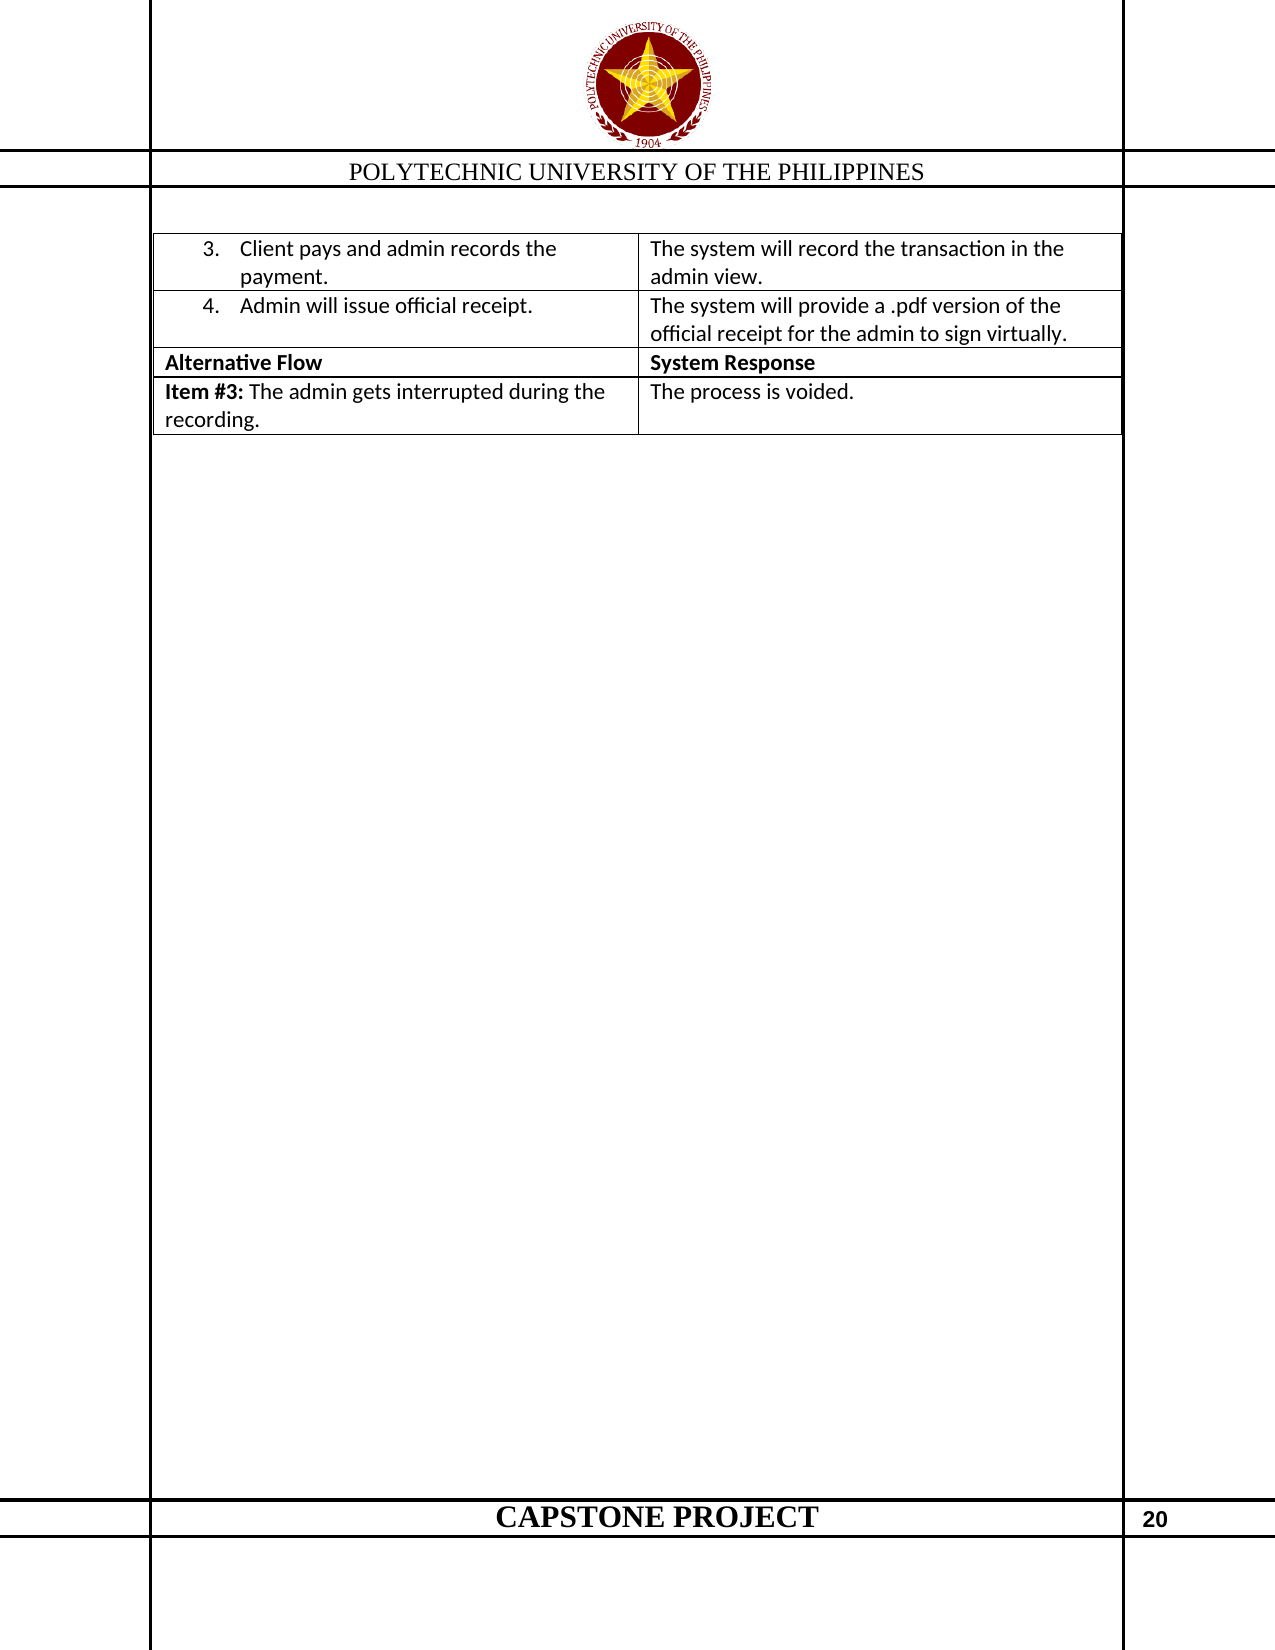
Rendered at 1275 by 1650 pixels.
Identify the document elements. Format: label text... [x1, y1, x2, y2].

table_cell Alternative Flow [154, 348, 638, 376]
table_cell The process is voided. [639, 378, 1121, 433]
table_cell System Response [639, 348, 1121, 376]
table_cell The system will provide a .pdf version of the official receipt for the admin to sign virtually. [639, 291, 1121, 347]
table_cell Admin will issue official receipt. [154, 291, 638, 347]
table_cell Item #3: The admin gets interrupted during the recording. [154, 378, 638, 433]
table_cell The system will record the transaction in the admin view. [639, 234, 1121, 290]
table_cell Client pays and admin records the payment. [154, 234, 638, 290]
picture [583, 20, 712, 149]
